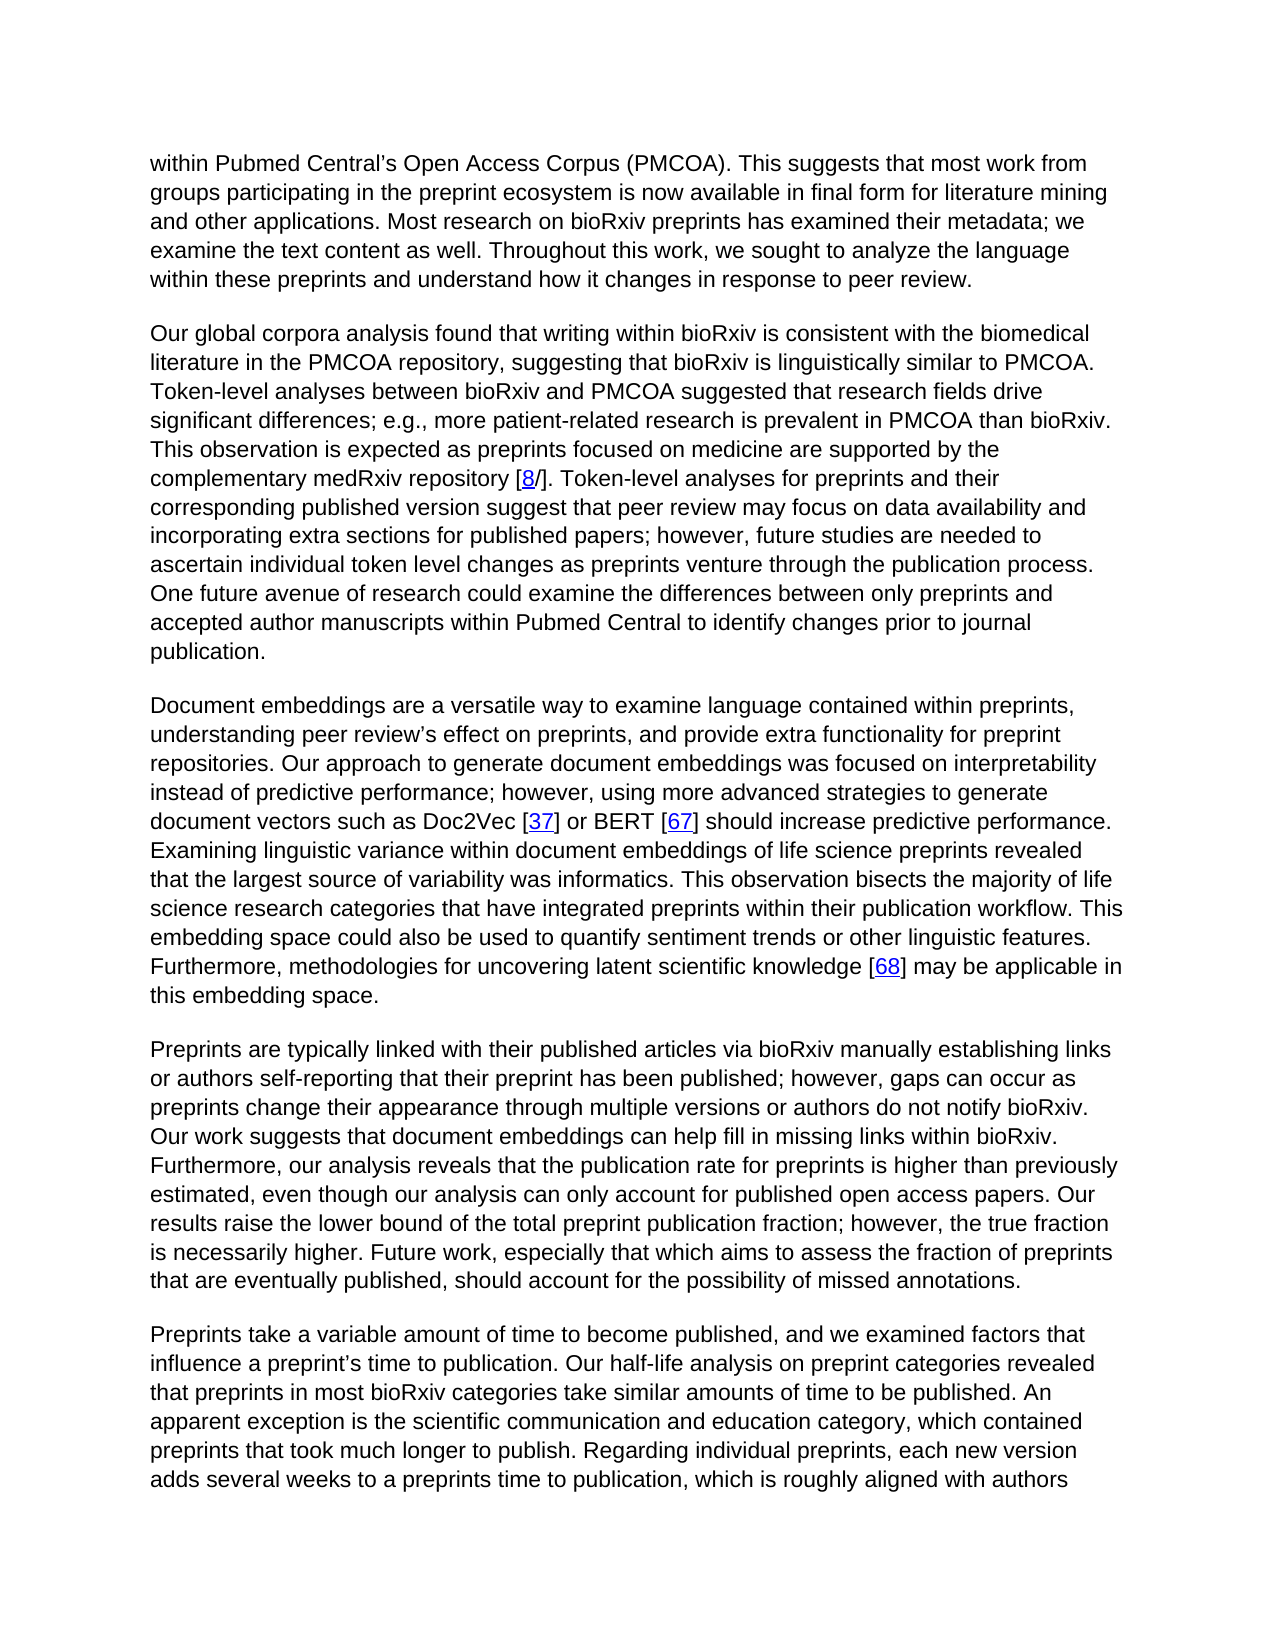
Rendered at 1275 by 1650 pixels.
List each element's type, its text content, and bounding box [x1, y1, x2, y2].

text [150, 1321, 1125, 1493]
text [150, 150, 1125, 292]
text Document embeddings are a versatile way to examine language contained within preprints, understanding peer review’s effect on preprints, and provide extra functionality for preprint repositories. Our approach to generate document embeddings was focused on interpretability instead of predictive performance; however, using more advanced strategies to generate document vectors such as Doc2Vec [37] or BERT [67] should increase predictive performance. Examining linguistic variance within document embeddings of life science preprints revealed that the largest source of variability was informatics. This observation bisects the majority of life science research categories that have integrated preprints within their publication workflow. This embedding space could also be used to quantify sentiment trends or other linguistic features. Furthermore, methodologies for uncovering latent scientific knowledge [68] may be applicable in this embedding space. [150, 692, 1125, 1008]
text Our global corpora analysis found that writing within bioRxiv is consistent with the biomedical literature in the PMCOA repository, suggesting that bioRxiv is linguistically similar to PMCOA. Token-level analyses between bioRxiv and PMCOA suggested that research fields drive significant differences; e.g., more patient-related research is prevalent in PMCOA than bioRxiv. This observation is expected as preprints focused on medicine are supported by the complementary medRxiv repository [8/]. Token-level analyses for preprints and their corresponding published version suggest that peer review may focus on data availability and incorporating extra sections for published papers; however, future studies are needed to ascertain individual token level changes as preprints venture through the publication process. One future avenue of research could examine the differences between only preprints and accepted author manuscripts within Pubmed Central to identify changes prior to journal publication. [150, 320, 1125, 665]
text Preprints are typically linked with their published articles via bioRxiv manually establishing links or authors self-reporting that their preprint has been published; however, gaps can occur as preprints change their appearance through multiple versions or authors do not notify bioRxiv. Our work suggests that document embeddings can help fill in missing links within bioRxiv. Furthermore, our analysis reveals that the publication rate for preprints is higher than previously estimated, even though our analysis can only account for published open access papers. Our results raise the lower bound of the total preprint publication fraction; however, the true fraction is necessarily higher. Future work, especially that which aims to assess the fraction of preprints that are eventually published, should account for the possibility of missed annotations. [150, 1036, 1125, 1294]
